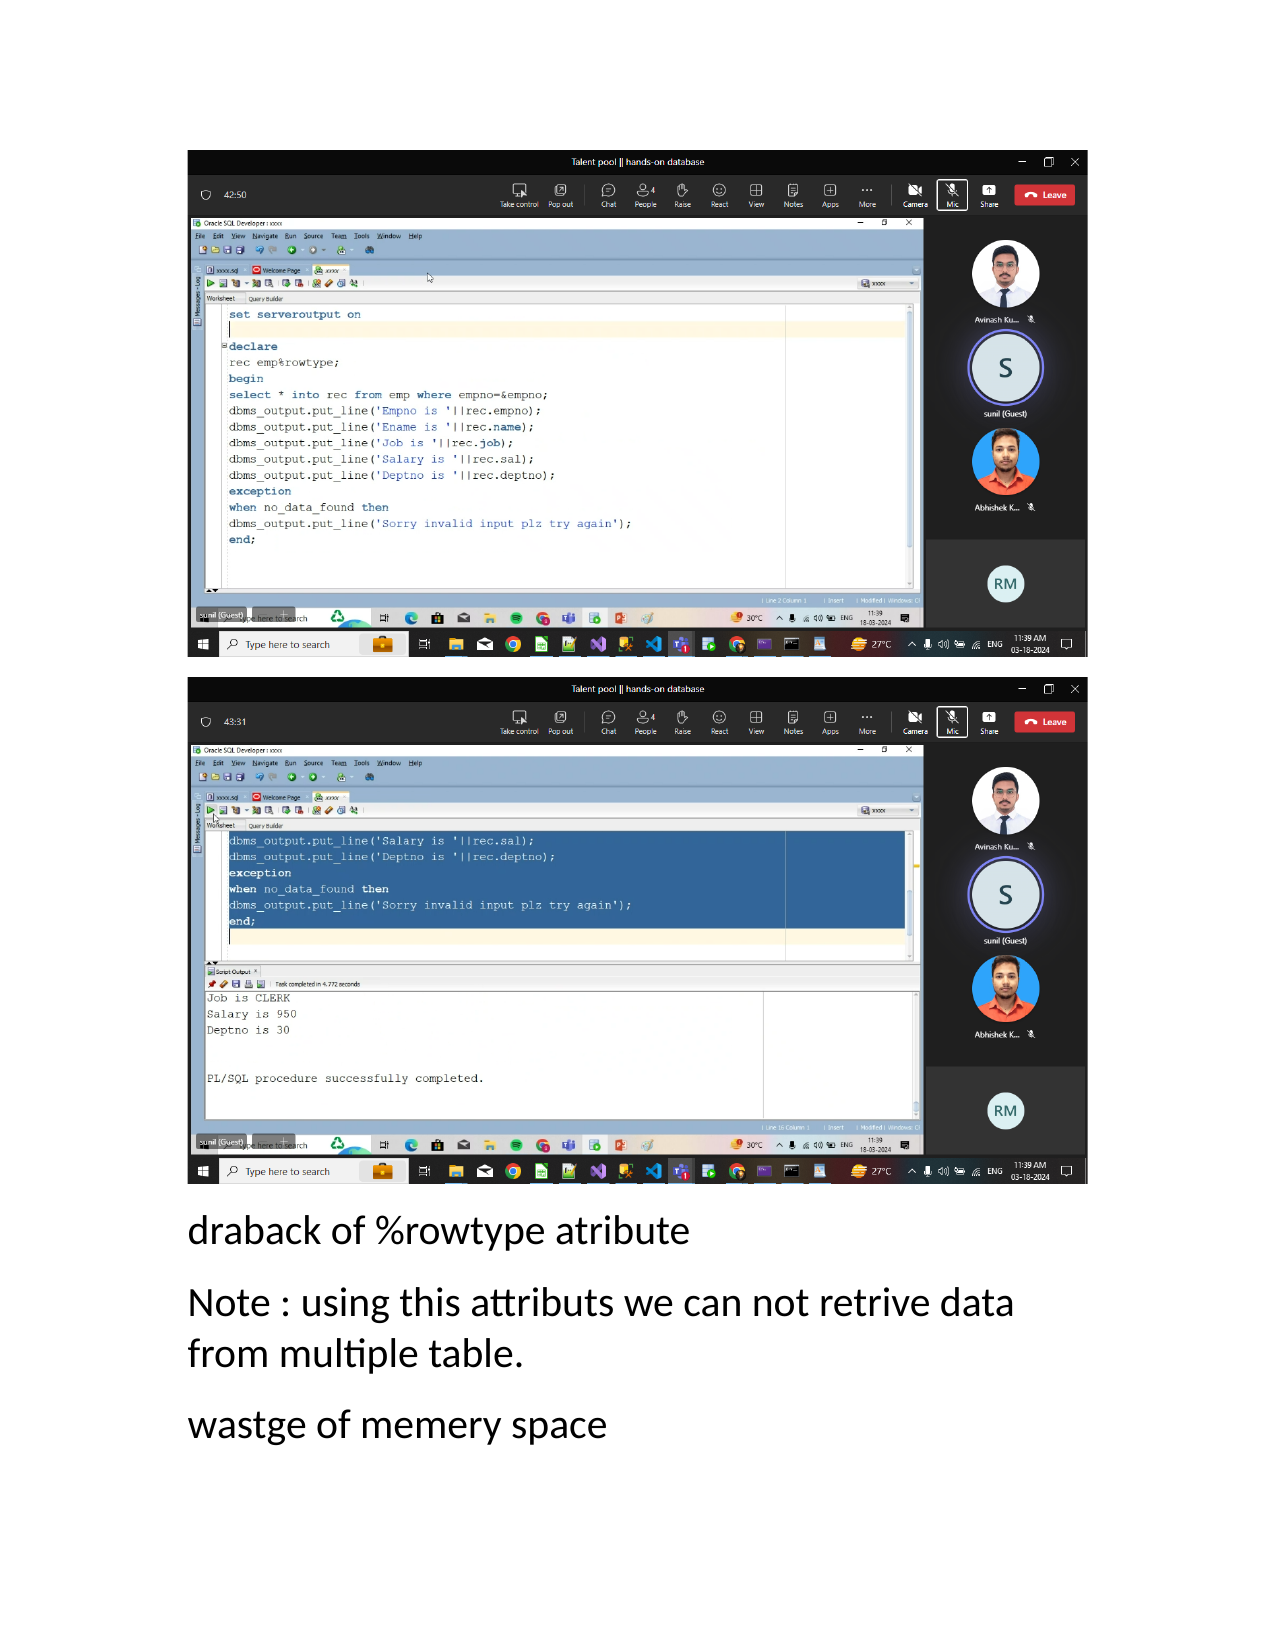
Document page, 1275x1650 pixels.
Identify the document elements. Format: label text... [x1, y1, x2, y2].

text Note : using this attributs we can not retrive data from multiple table. [187, 1276, 1087, 1377]
text wastge of memery space [187, 1398, 1087, 1449]
text draback of %rowtype atribute [187, 1204, 1087, 1255]
